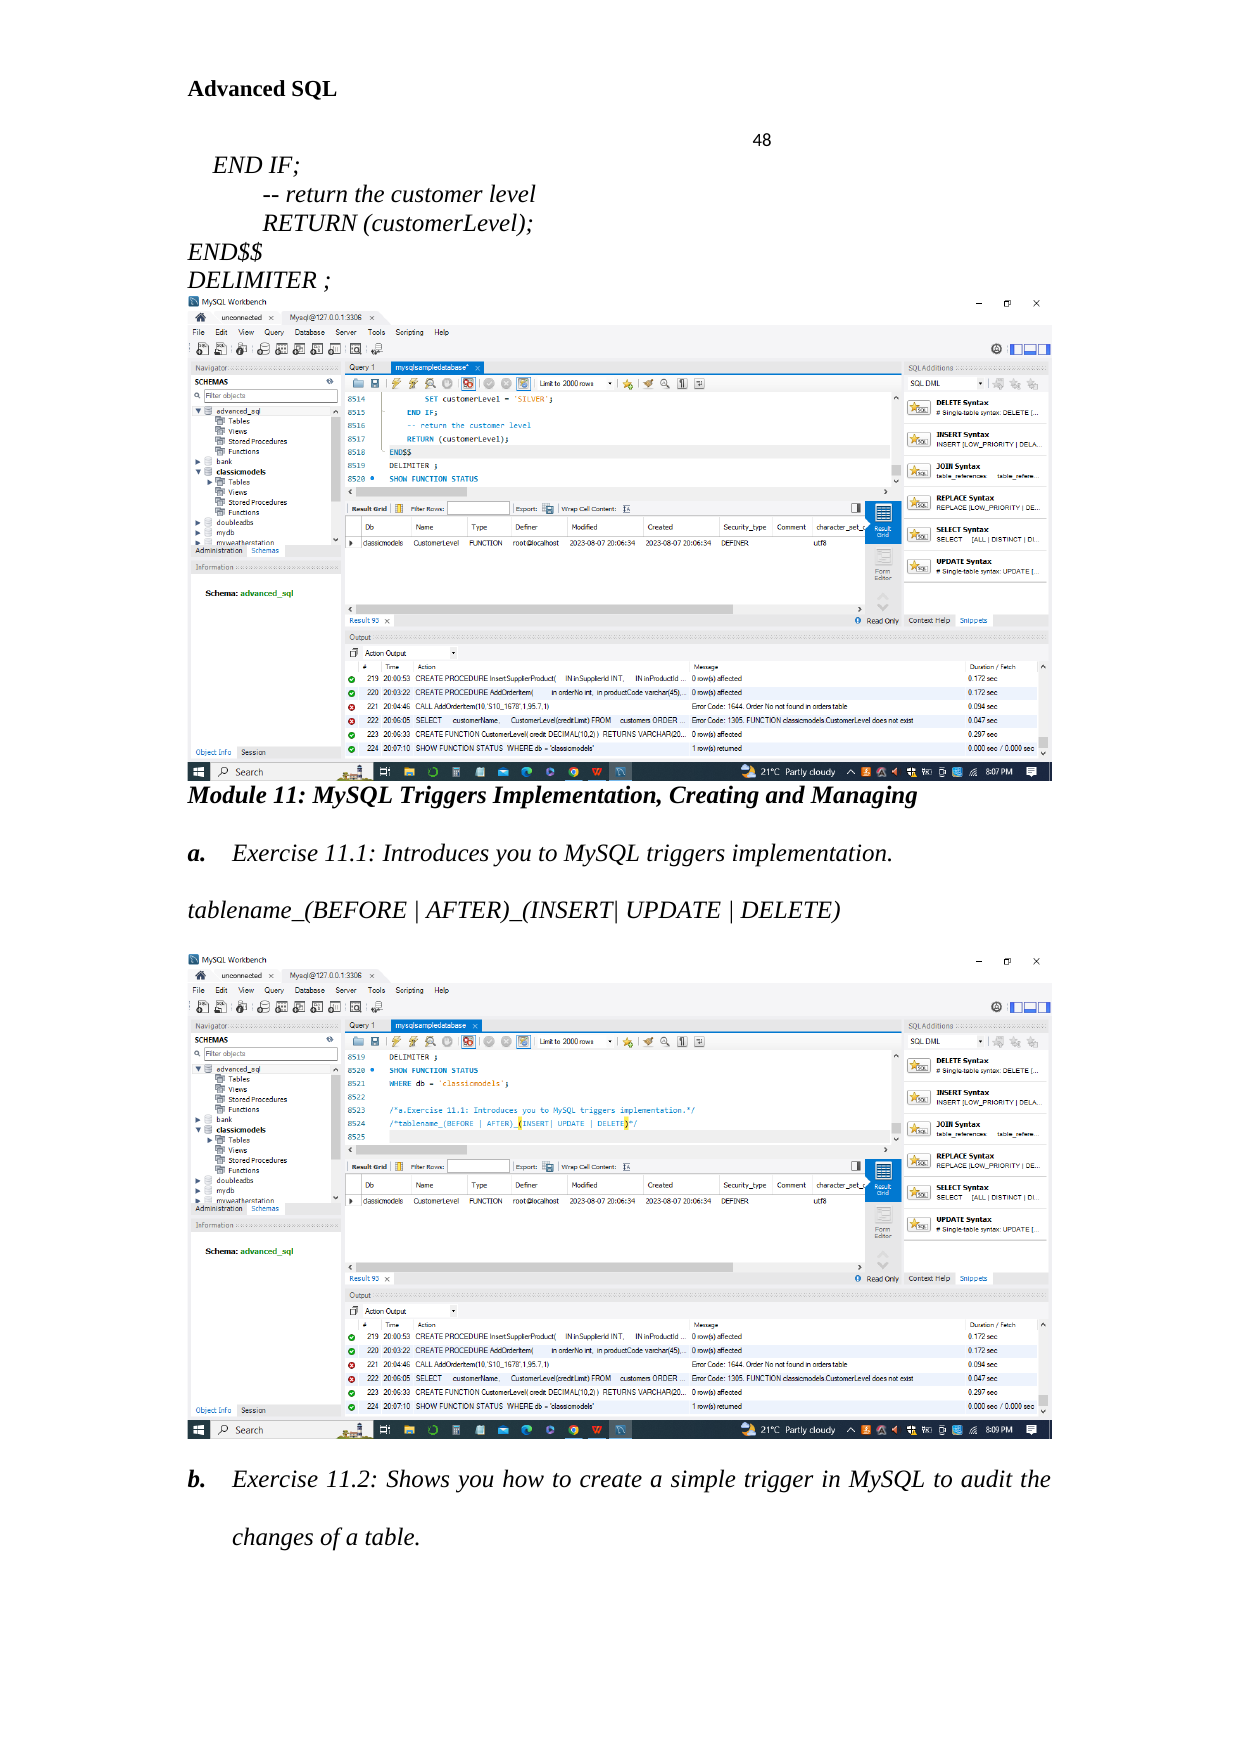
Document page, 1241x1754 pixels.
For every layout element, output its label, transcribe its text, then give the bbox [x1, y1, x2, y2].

text RETURN (customerLevel); [187, 208, 1053, 237]
list Exercise 11.2: Shows you how to create a simple trigger in MySQL to audit the changes of a table. [187, 1464, 1053, 1551]
text tablename_(BEFORE | AFTER)_(INSERT| UPDATE | DELETE) [187, 895, 1053, 924]
text END$$ [187, 237, 1053, 266]
text END IF; [187, 151, 1053, 179]
text DELIMITER ; [187, 266, 1053, 294]
picture [187, 294, 1052, 781]
text Module 11: MySQL Triggers Implementation, Creating and Managing [187, 780, 1053, 809]
list Exercise 11.1: Introduces you to MySQL triggers implementation. [187, 838, 1053, 867]
picture [187, 952, 1052, 1439]
text -- return the customer level [187, 179, 1053, 208]
